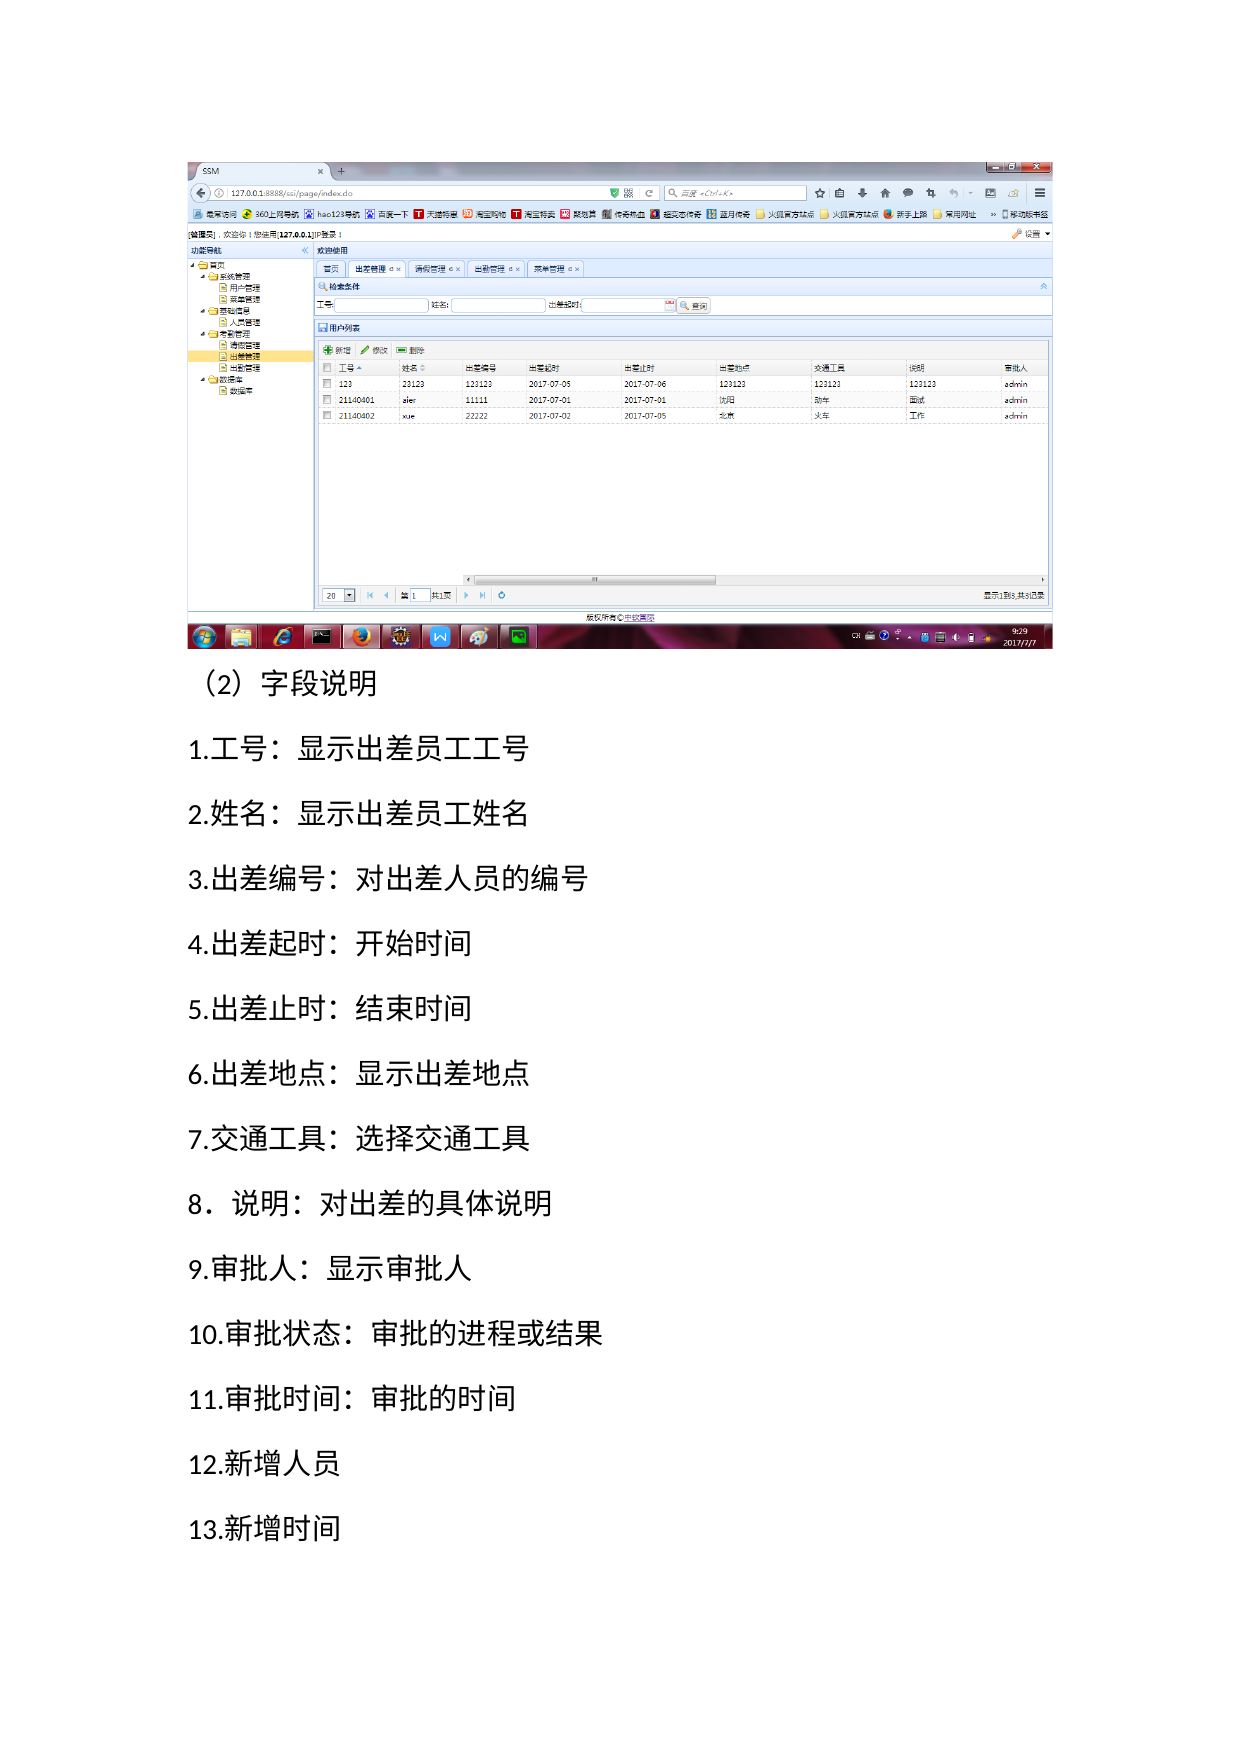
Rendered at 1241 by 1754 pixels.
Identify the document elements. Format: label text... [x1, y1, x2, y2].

picture [187, 162, 1053, 649]
text 2.姓名：显示出差员工姓名 [187, 779, 1053, 844]
text 11.审批时间：审批的时间 [187, 1364, 1053, 1429]
text 9.审批人：显示审批人 [187, 1234, 1053, 1299]
text 4.出差起时：开始时间 [187, 909, 1053, 974]
text 13.新增时间 [187, 1494, 1053, 1559]
text 5.出差止时：结束时间 [187, 974, 1053, 1039]
text 7.交通工具：选择交通工具 [187, 1104, 1053, 1169]
text 6.出差地点：显示出差地点 [187, 1039, 1053, 1104]
text 12.新增人员 [187, 1429, 1053, 1494]
text （2）字段说明 [187, 649, 1053, 714]
text 8．说明：对出差的具体说明 [187, 1169, 1053, 1234]
text 1.工号：显示出差员工工号 [187, 714, 1053, 779]
text 10.审批状态：审批的进程或结果 [187, 1299, 1053, 1364]
text 3.出差编号：对出差人员的编号 [187, 844, 1053, 909]
